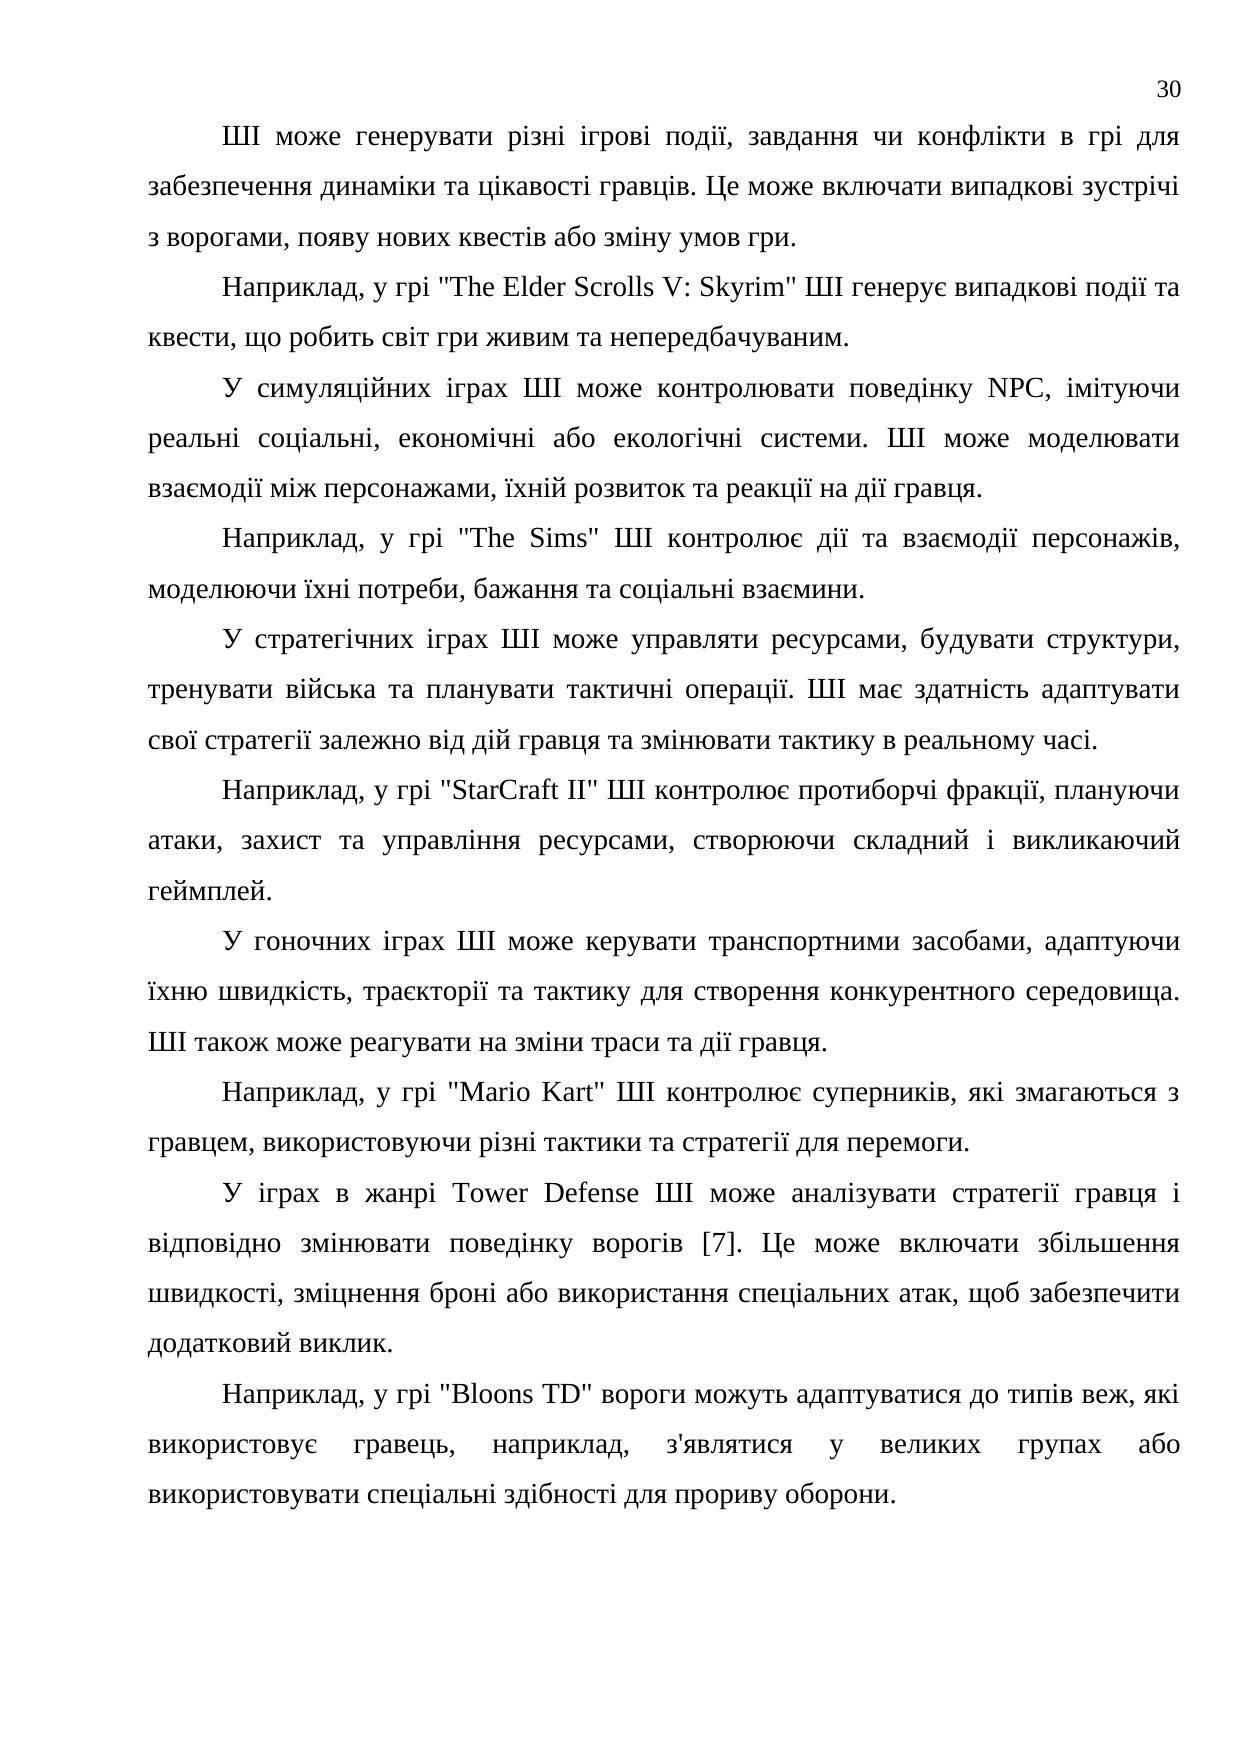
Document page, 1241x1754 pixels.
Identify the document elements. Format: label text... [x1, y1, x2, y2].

text Наприклад, у грі "Bloons TD" вороги можуть адаптуватися до типів веж, які використовує гравець, наприклад, з'являтися у великих групах або використовувати спеціальні здібності для прориву оборони. [148, 1376, 1181, 1510]
text Наприклад, у грі "StarCraft II" ШІ контролює протиборчі фракції, плануючи атаки, захист та управління ресурсами, створюючи складний і викликаючий геймплей. [148, 772, 1181, 906]
text Наприклад, у грі "The Sims" ШІ контролює дії та взаємодії персонажів, моделюючи їхні потреби, бажання та соціальні взаємини. [148, 521, 1181, 604]
text У стратегічних іграх ШІ може управляти ресурсами, будувати структури, тренувати війська та планувати тактичні операції. ШІ має здатність адаптувати свої стратегії залежно від дій гравця та змінювати тактику в реальному часі. [148, 621, 1181, 755]
text У гоночних іграх ШІ може керувати транспортними засобами, адаптуючи їхню швидкість, траєкторії та тактику для створення конкурентного середовища. ШІ також може реагувати на зміни траси та дії гравця. [148, 923, 1181, 1057]
text У симуляційних іграх ШІ може контролювати поведінку NPC, імітуючи реальні соціальні, економічні або екологічні системи. ШІ може моделювати взаємодії між персонажами, їхній розвиток та реакції на дії гравця. [148, 370, 1181, 504]
text У іграх в жанрі Tower Defense ШІ може аналізувати стратегії гравця і відповідно змінювати поведінку ворогів [7]. Це може включати збільшення швидкості, зміцнення броні або використання спеціальних атак, щоб забезпечити додатковий виклик. [148, 1175, 1181, 1359]
text Наприклад, у грі "The Elder Scrolls V: Skyrim" ШІ генерує випадкові події та квести, що робить світ гри живим та непередбачуваним. [148, 269, 1181, 353]
text ШІ може генерувати різні ігрові події, завдання чи конфлікти в грі для забезпечення динаміки та цікавості гравців. Це може включати випадкові зустрічі з ворогами, появу нових квестів або зміну умов гри. [148, 118, 1181, 252]
text Наприклад, у грі "Mario Kart" ШІ контролює суперників, які змагаються з гравцем, використовуючи різні тактики та стратегії для перемоги. [148, 1074, 1181, 1158]
